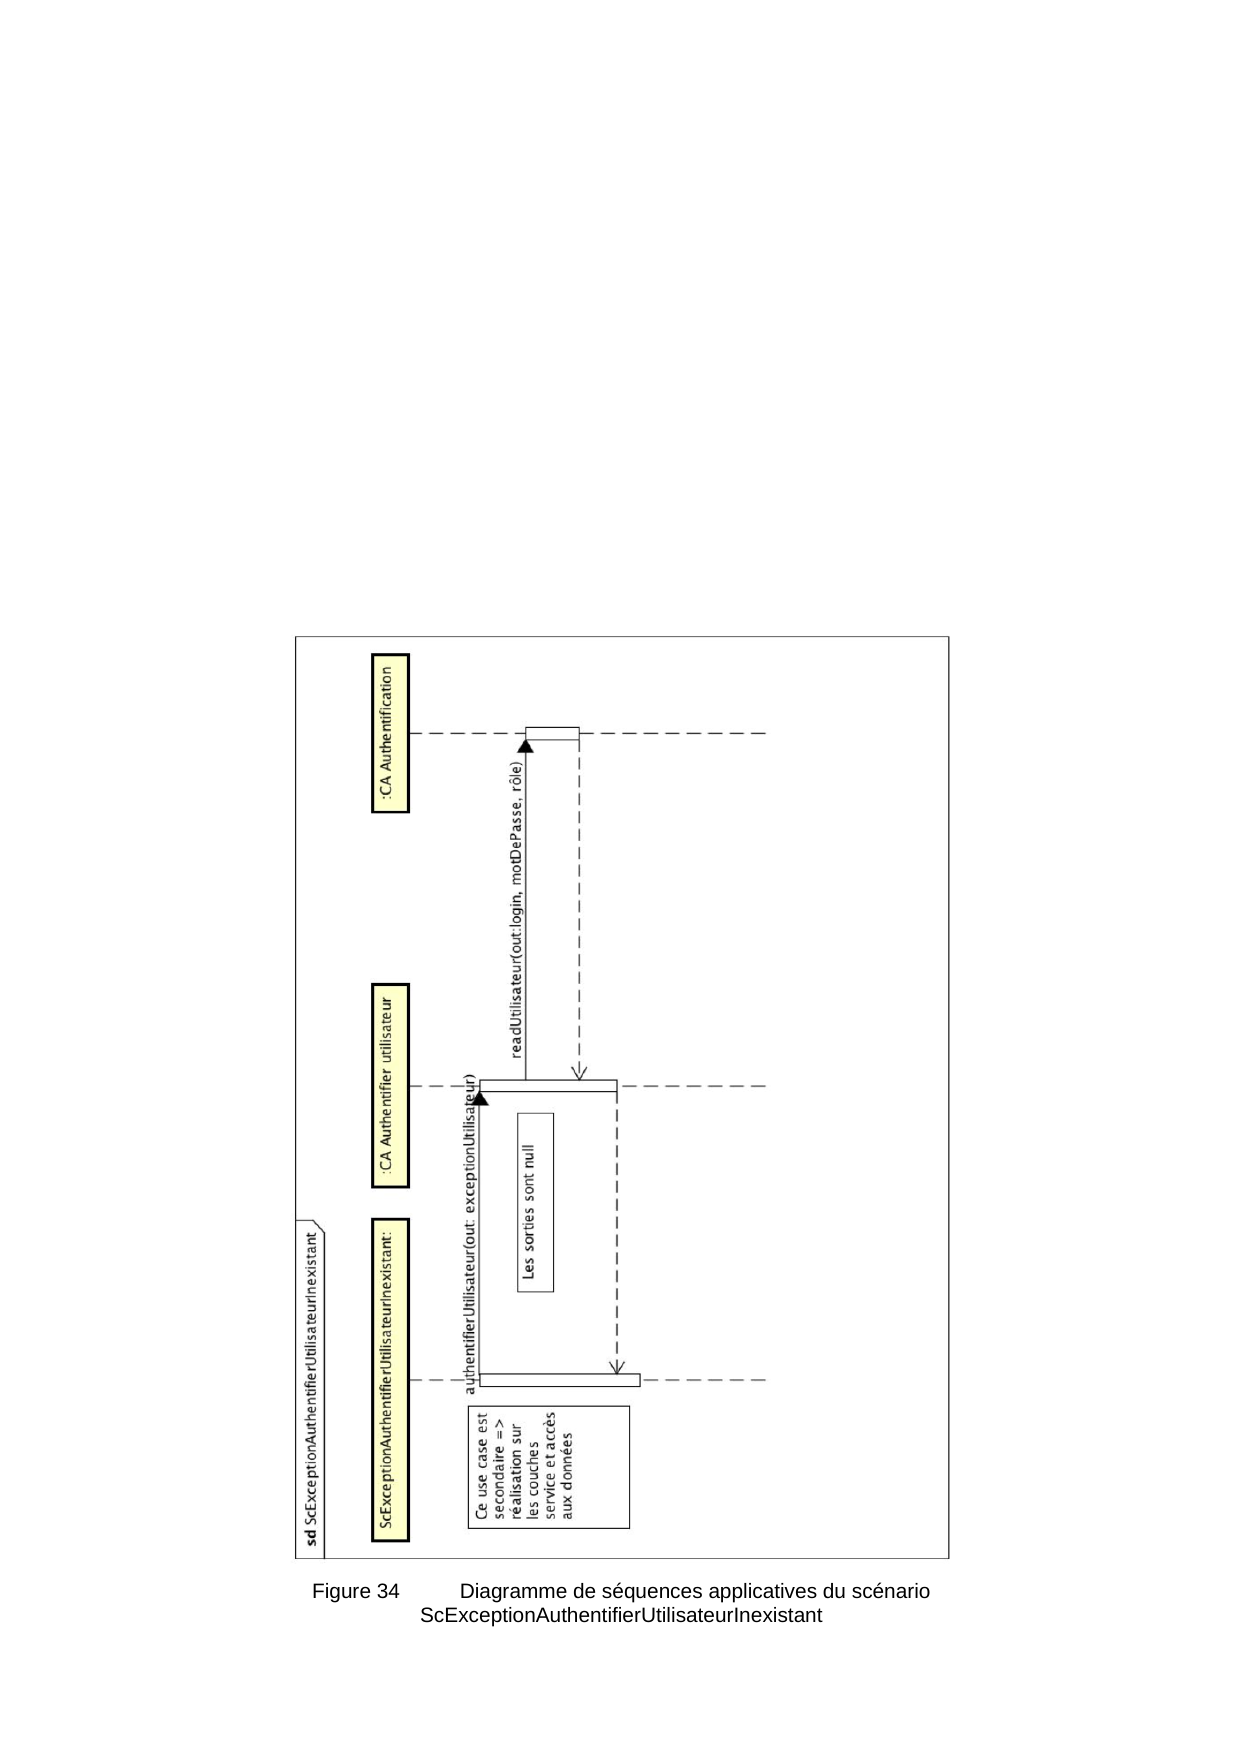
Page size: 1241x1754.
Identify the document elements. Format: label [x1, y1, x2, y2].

picture [284, 627, 959, 1570]
